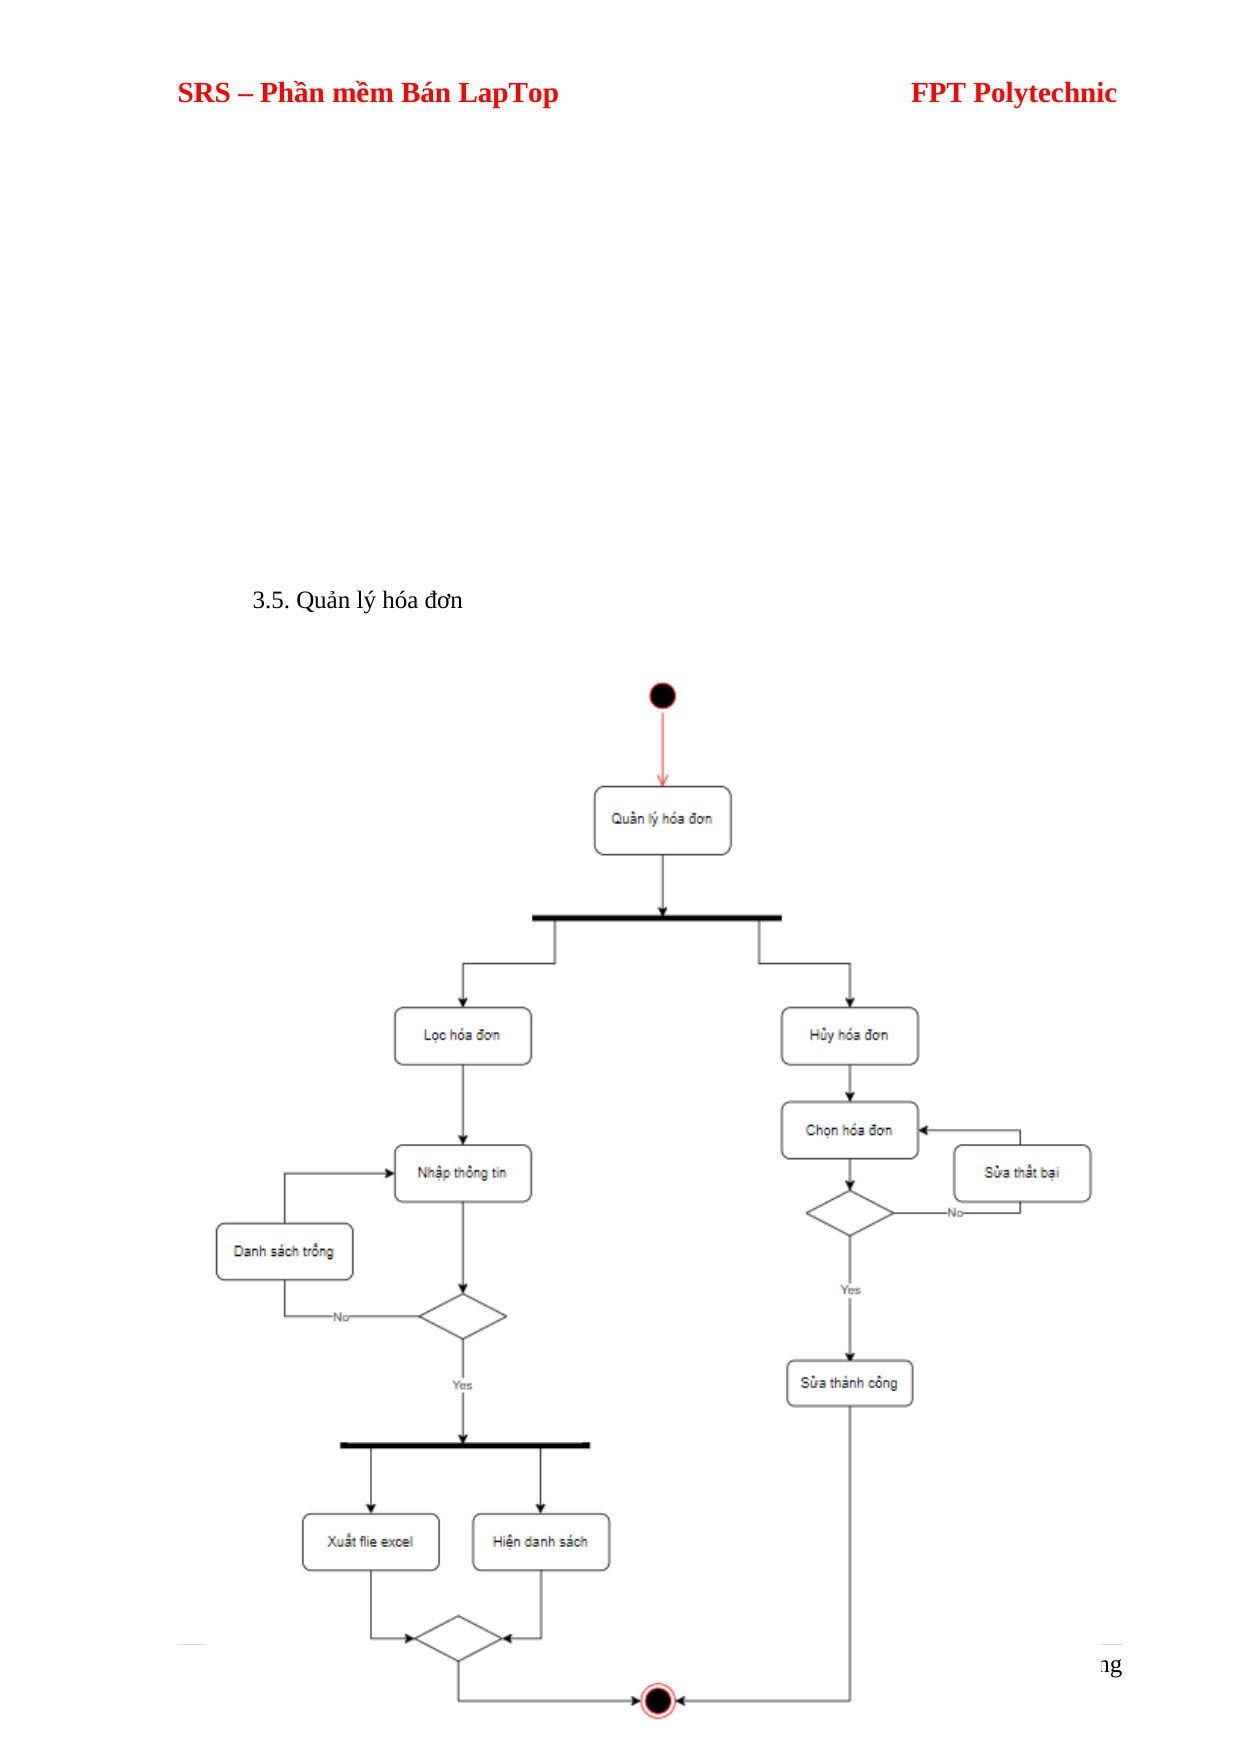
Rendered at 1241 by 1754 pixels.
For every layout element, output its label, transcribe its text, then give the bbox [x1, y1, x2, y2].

list Quản lý hóa đơn [252, 585, 1122, 613]
picture [204, 650, 1100, 1738]
